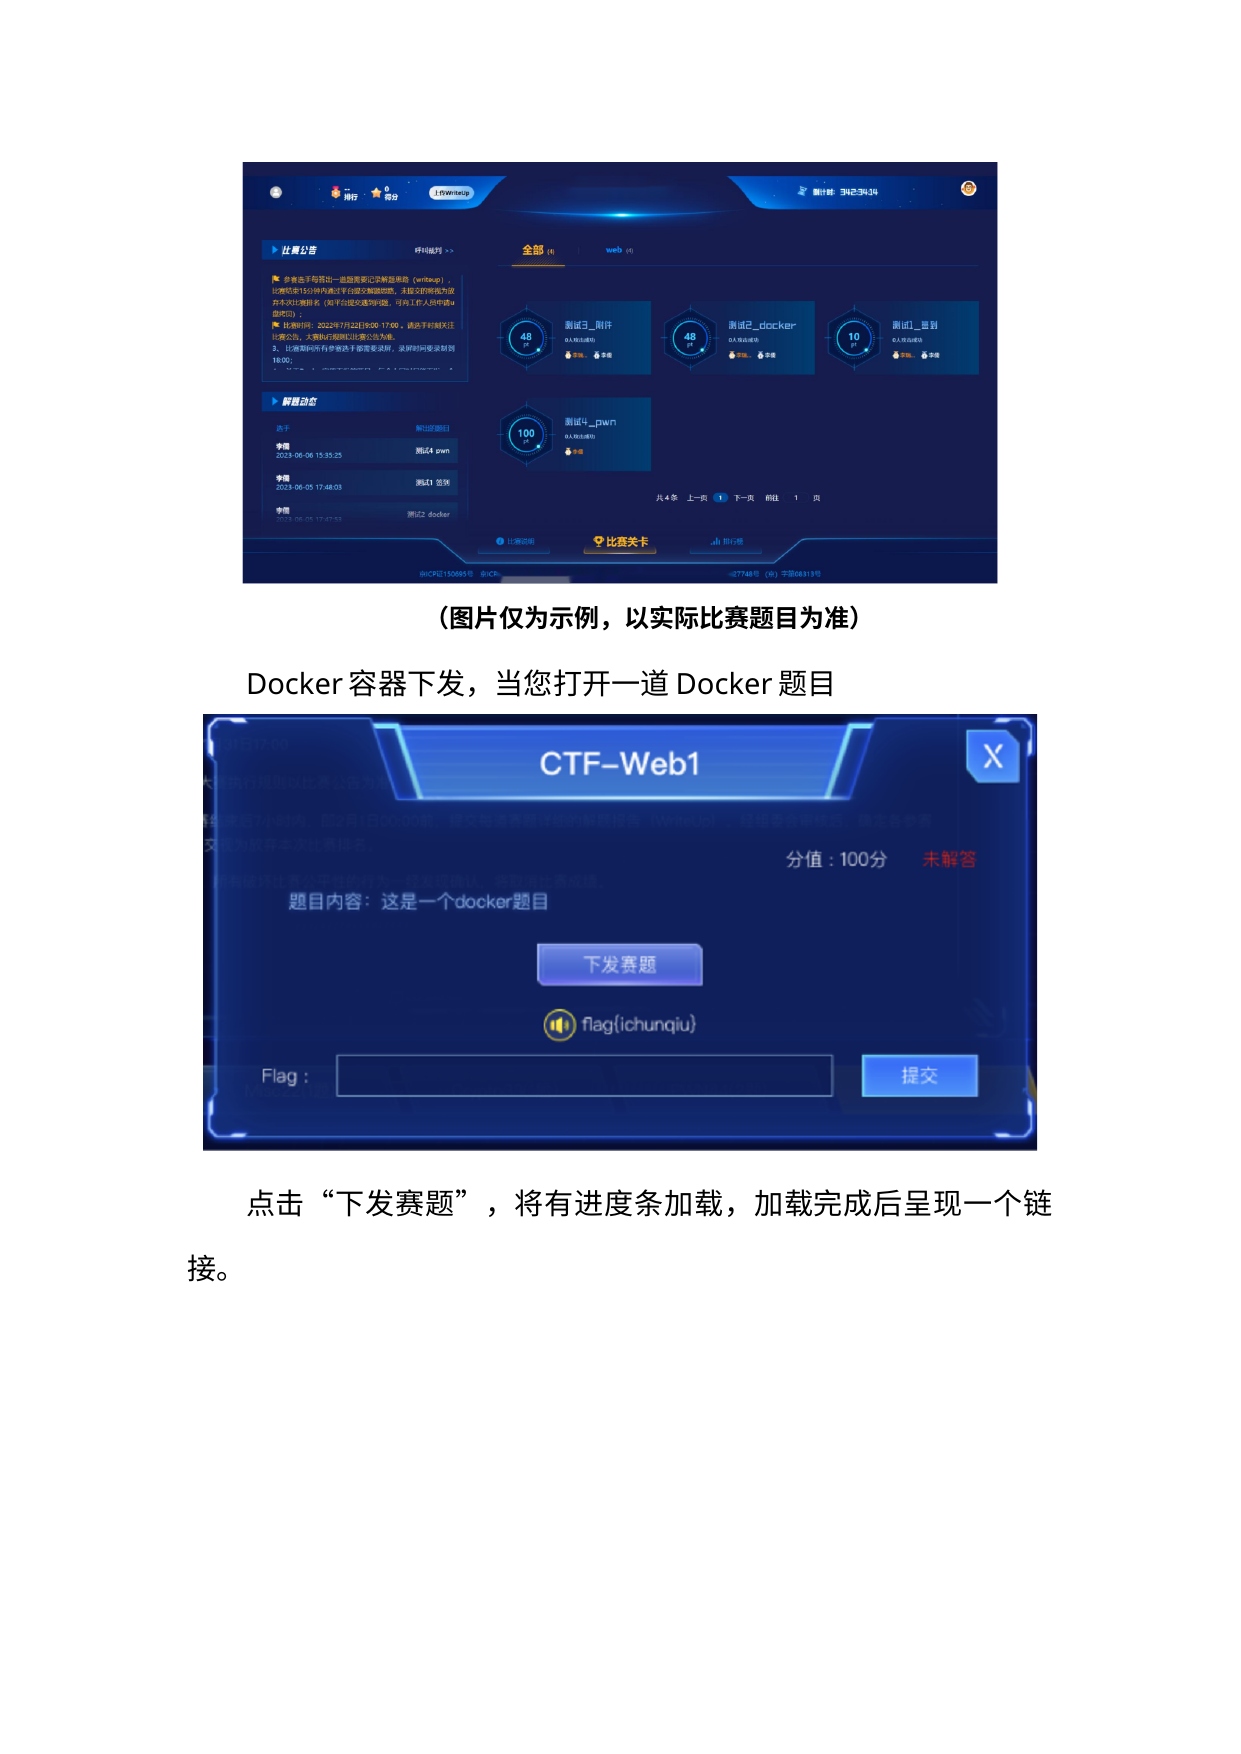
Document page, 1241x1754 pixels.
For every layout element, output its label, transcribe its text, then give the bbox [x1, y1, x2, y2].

text （图片仅为示例，以实际比赛题目为准） [187, 584, 1053, 649]
text 点击“下发赛题”，将有进度条加载，加载完成后呈现一个链接。 [187, 1169, 1053, 1299]
text Docker容器下发，当您打开一道Docker题目 [187, 649, 1053, 714]
picture [203, 714, 1038, 1151]
picture [242, 162, 998, 584]
